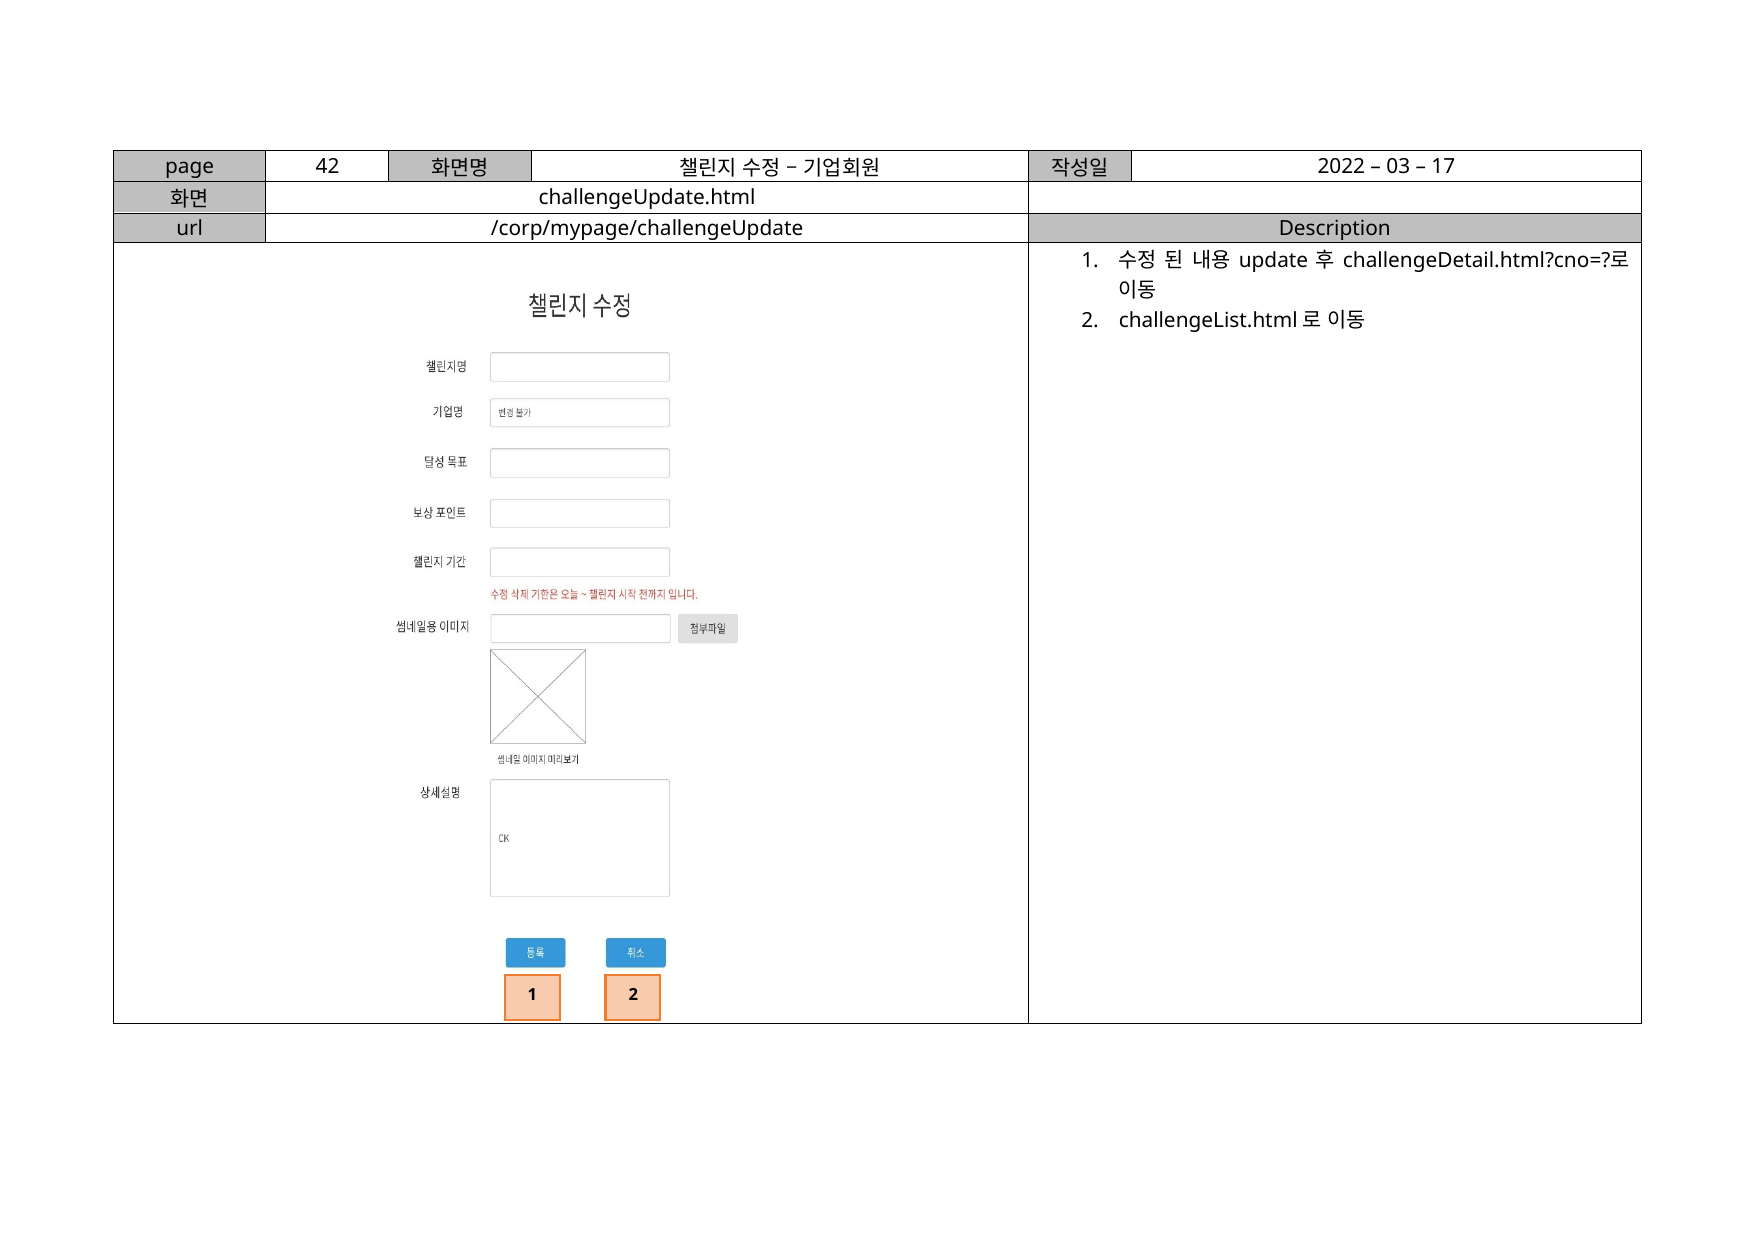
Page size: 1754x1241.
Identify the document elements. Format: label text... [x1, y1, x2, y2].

table_header page [114, 151, 265, 181]
table_header 2022 – 03 – 17 [1132, 151, 1641, 181]
table_header 42 [266, 151, 388, 181]
table_cell 수정 된 내용 update 후 challengeDetail.html?cno=?로 이동 challengeList.html로 이동 [1029, 243, 1641, 1023]
picture [275, 243, 866, 1020]
table_cell /corp/mypage/challengeUpdate [266, 214, 1028, 242]
table_cell [114, 243, 1028, 1023]
table_cell challengeUpdate.html [266, 182, 1028, 212]
table_cell Description [1029, 214, 1641, 242]
table_cell 화면 [114, 182, 265, 212]
table_cell url [114, 214, 265, 242]
table_header 작성일 [1029, 151, 1131, 181]
table_header 화면명 [389, 151, 531, 181]
table_cell [1029, 182, 1641, 212]
table_header 챌린지 수정 – 기업회원 [532, 151, 1028, 181]
